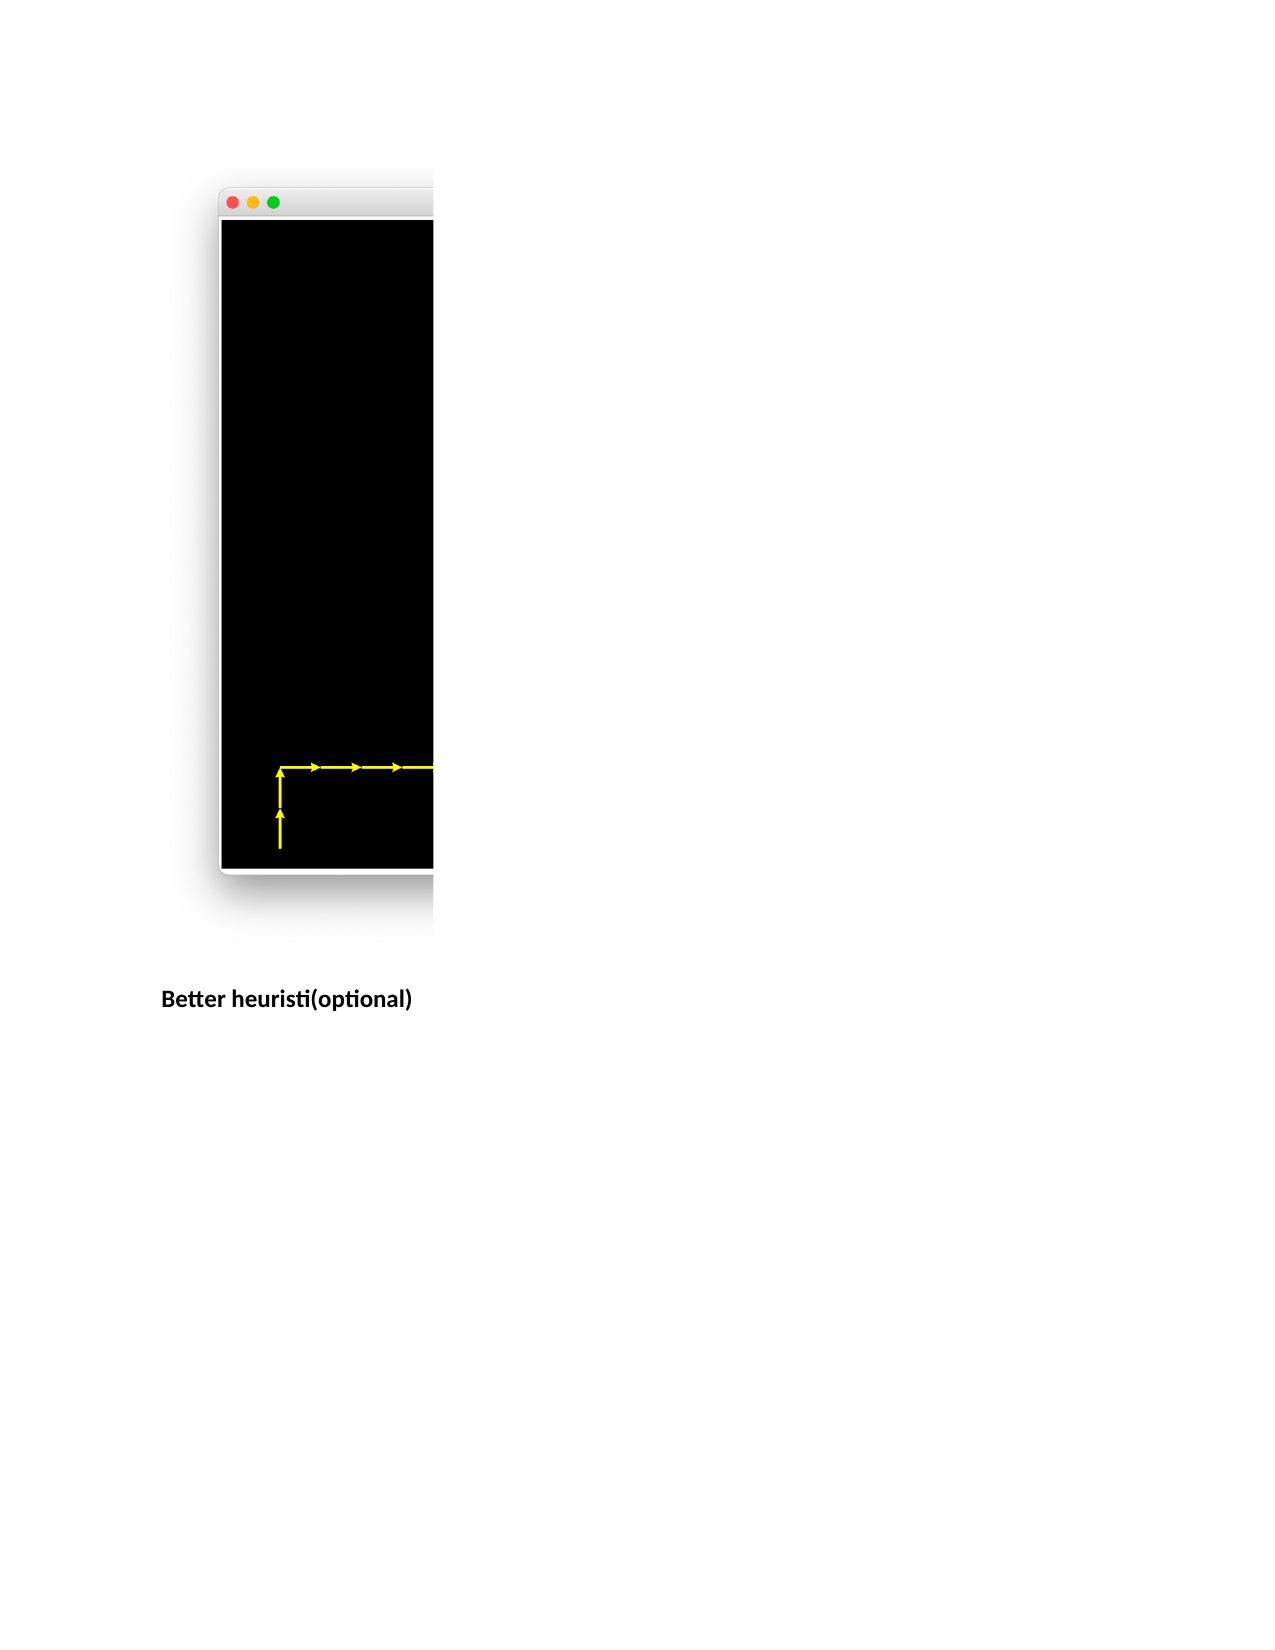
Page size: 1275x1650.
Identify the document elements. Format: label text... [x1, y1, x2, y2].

table_cell Simple heuristic [150, 150, 433, 980]
picture [161, 150, 434, 950]
table_cell Better heuristi(optional) [150, 980, 433, 1014]
